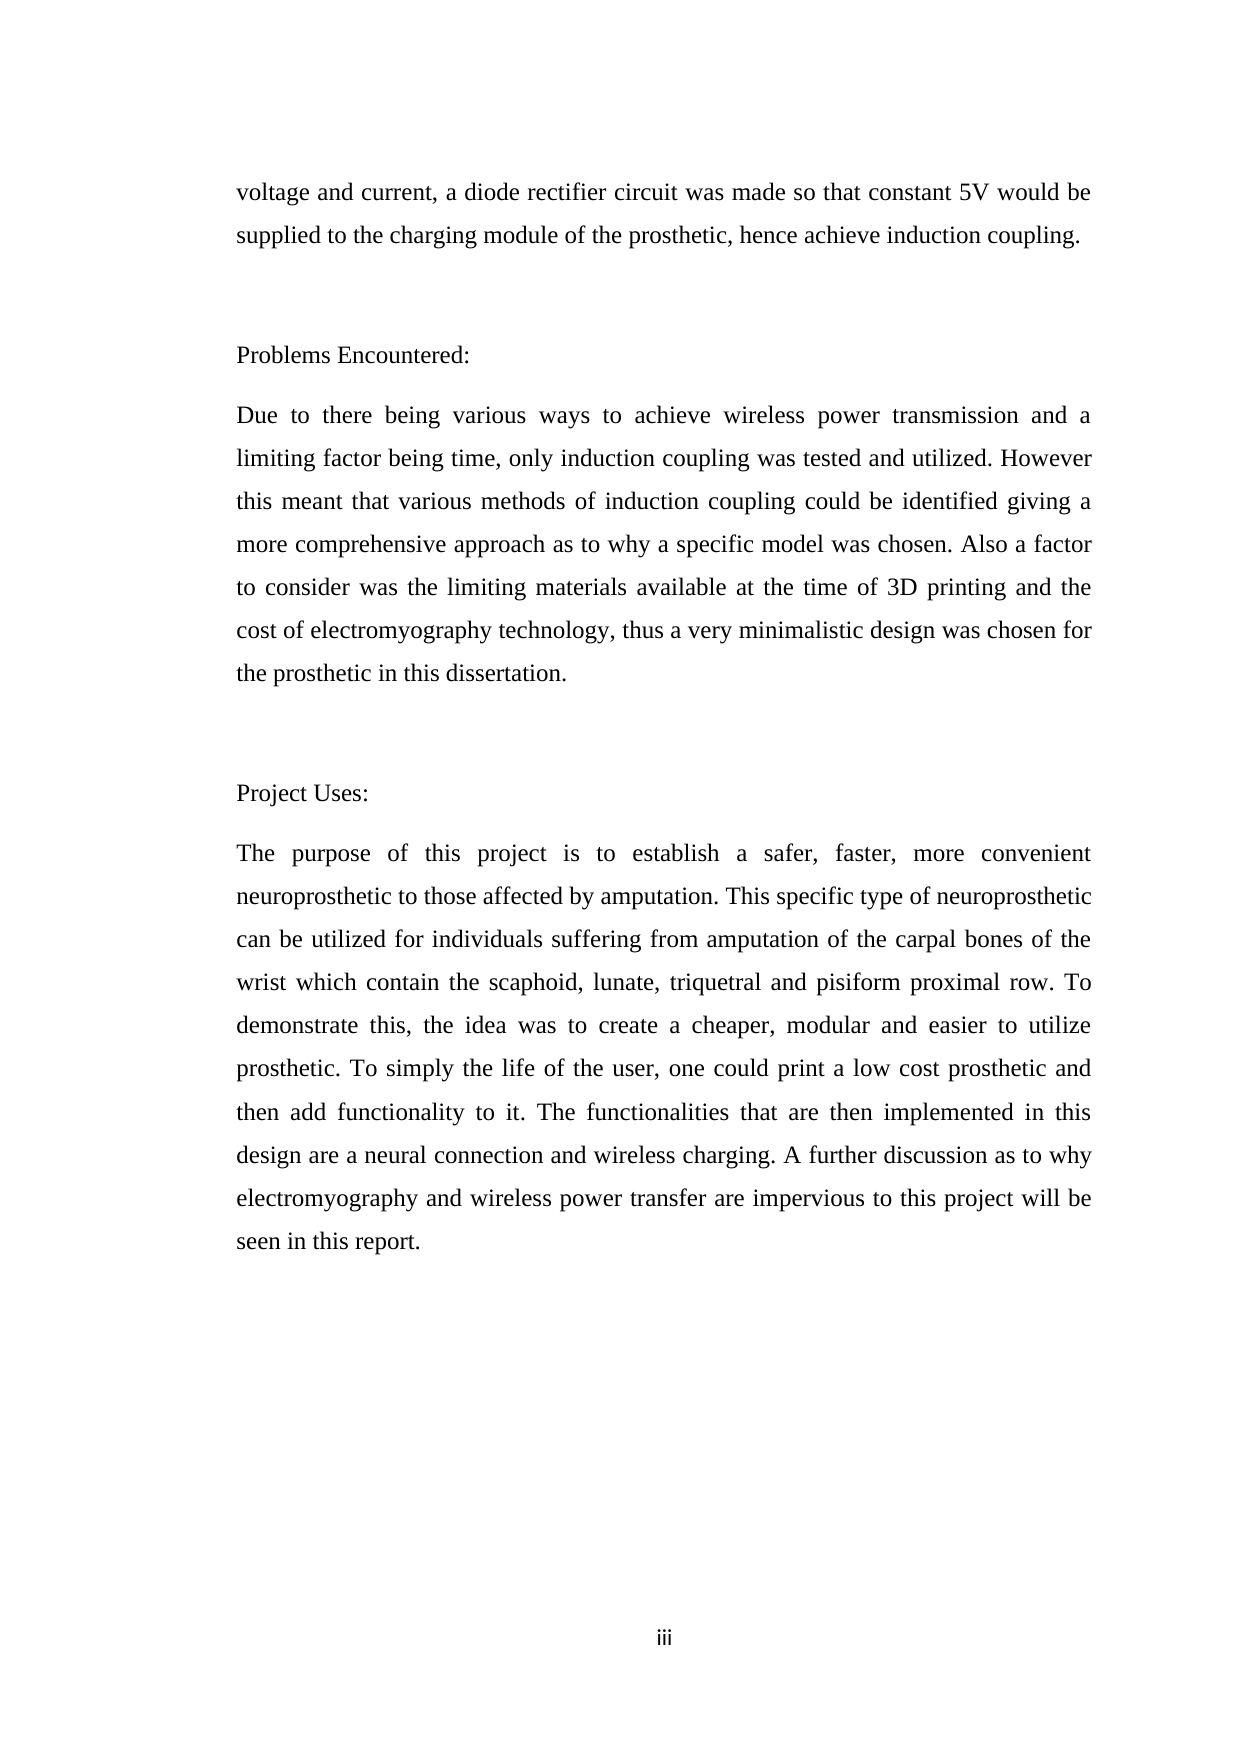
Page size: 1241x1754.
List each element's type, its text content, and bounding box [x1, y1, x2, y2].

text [236, 177, 1092, 249]
text Problems Encountered: [236, 340, 1092, 369]
text Due to there being various ways to achieve wireless power transmission and a limiting factor being time, only induction coupling was tested and utilized. However this meant that various methods of induction coupling could be identified giving a more comprehensive approach as to why a specific model was chosen. Also a factor to consider was the limiting materials available at the time of 3D printing and the cost of electromyography technology, thus a very minimalistic design was chosen for the prosthetic in this dissertation. [236, 400, 1092, 687]
text The purpose of this project is to establish a safer, faster, more convenient neuroprosthetic to those affected by amputation. This specific type of neuroprosthetic can be utilized for individuals suffering from amputation of the carpal bones of the wrist which contain the scaphoid, lunate, triquetral and pisiform proximal row. To demonstrate this, the idea was to create a cheaper, modular and easier to utilize prosthetic. To simply the life of the user, one could print a low cost prosthetic and then add functionality to it. The functionalities that are then implemented in this design are a neural connection and wireless charging. A further discussion as to why electromyography and wireless power transfer are impervious to this project will be seen in this report. [236, 838, 1092, 1255]
text Project Uses: [236, 778, 1092, 807]
